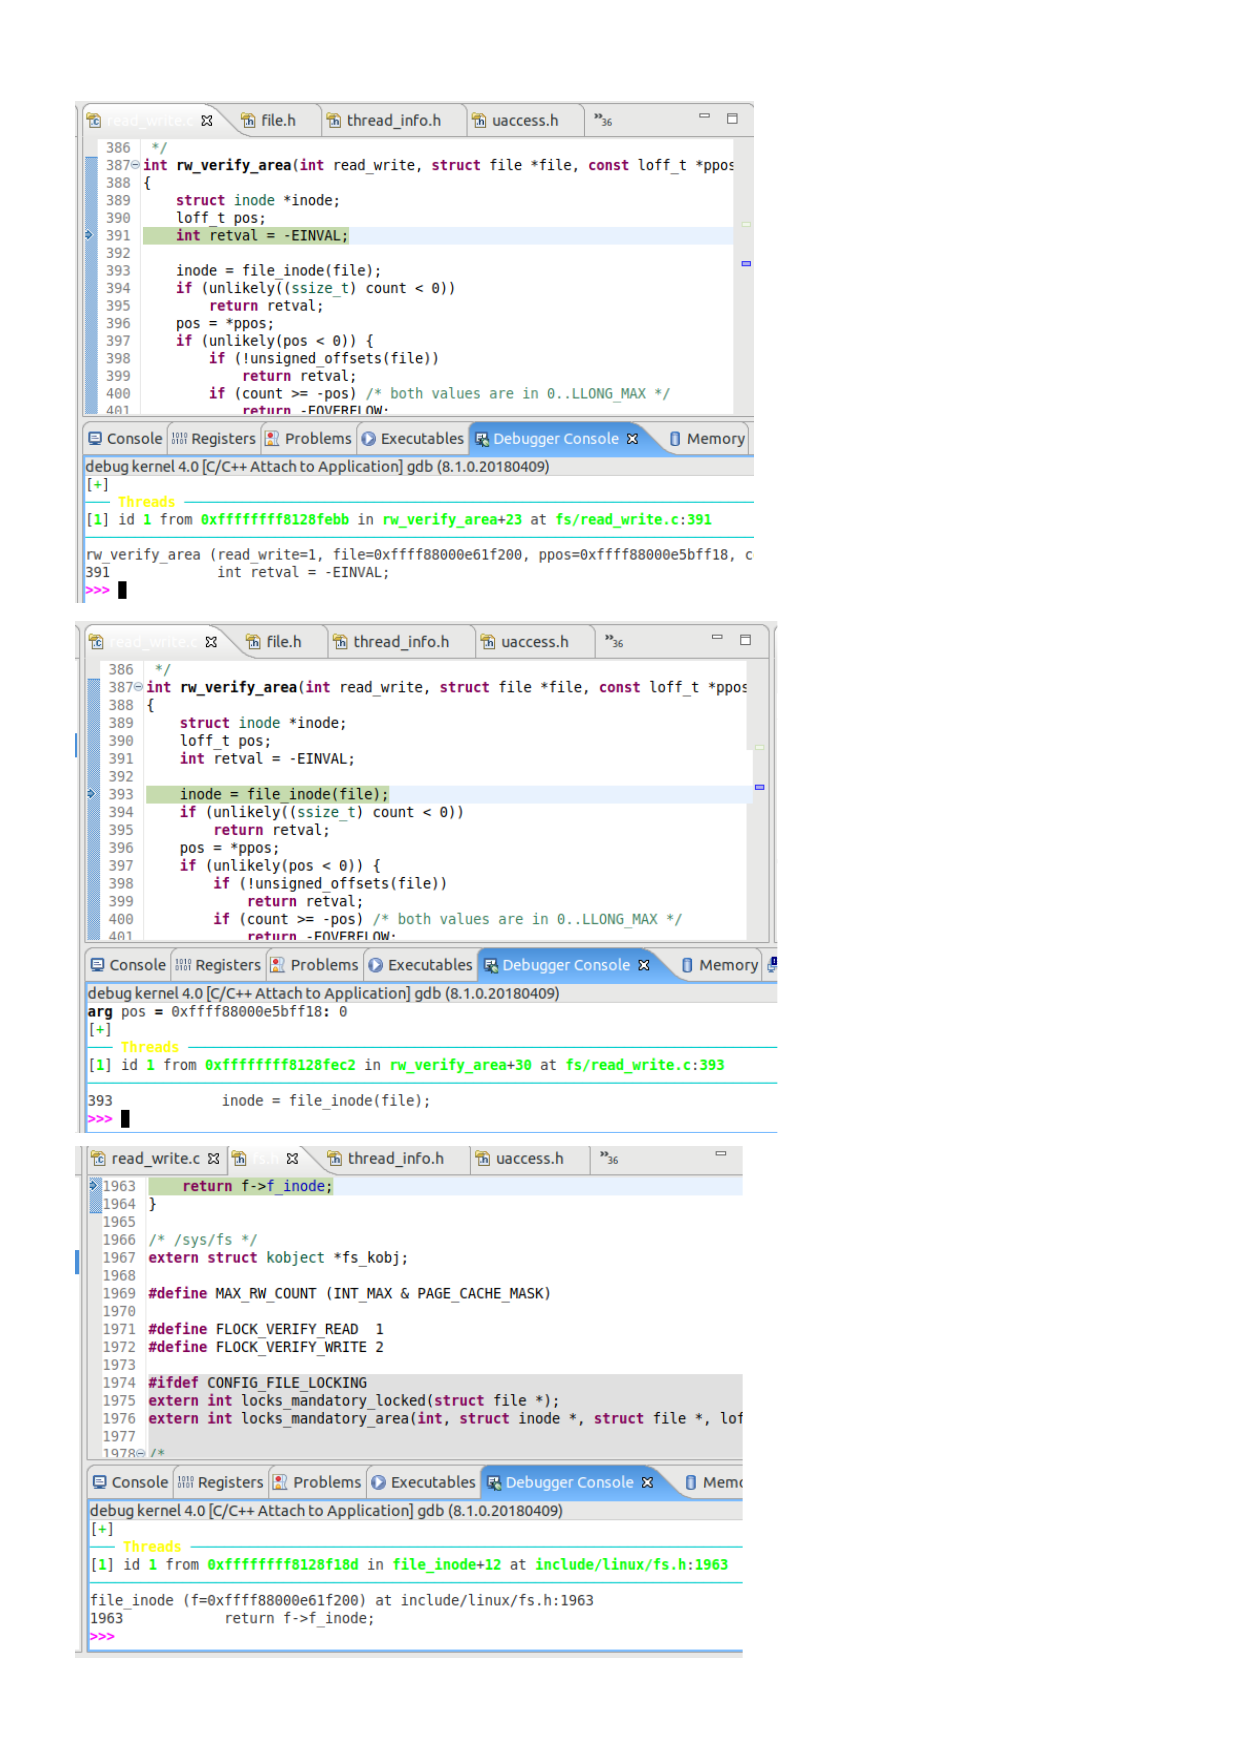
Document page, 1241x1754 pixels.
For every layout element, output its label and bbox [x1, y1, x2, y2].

picture [75, 1146, 743, 1658]
picture [75, 621, 778, 1133]
picture [75, 101, 754, 603]
